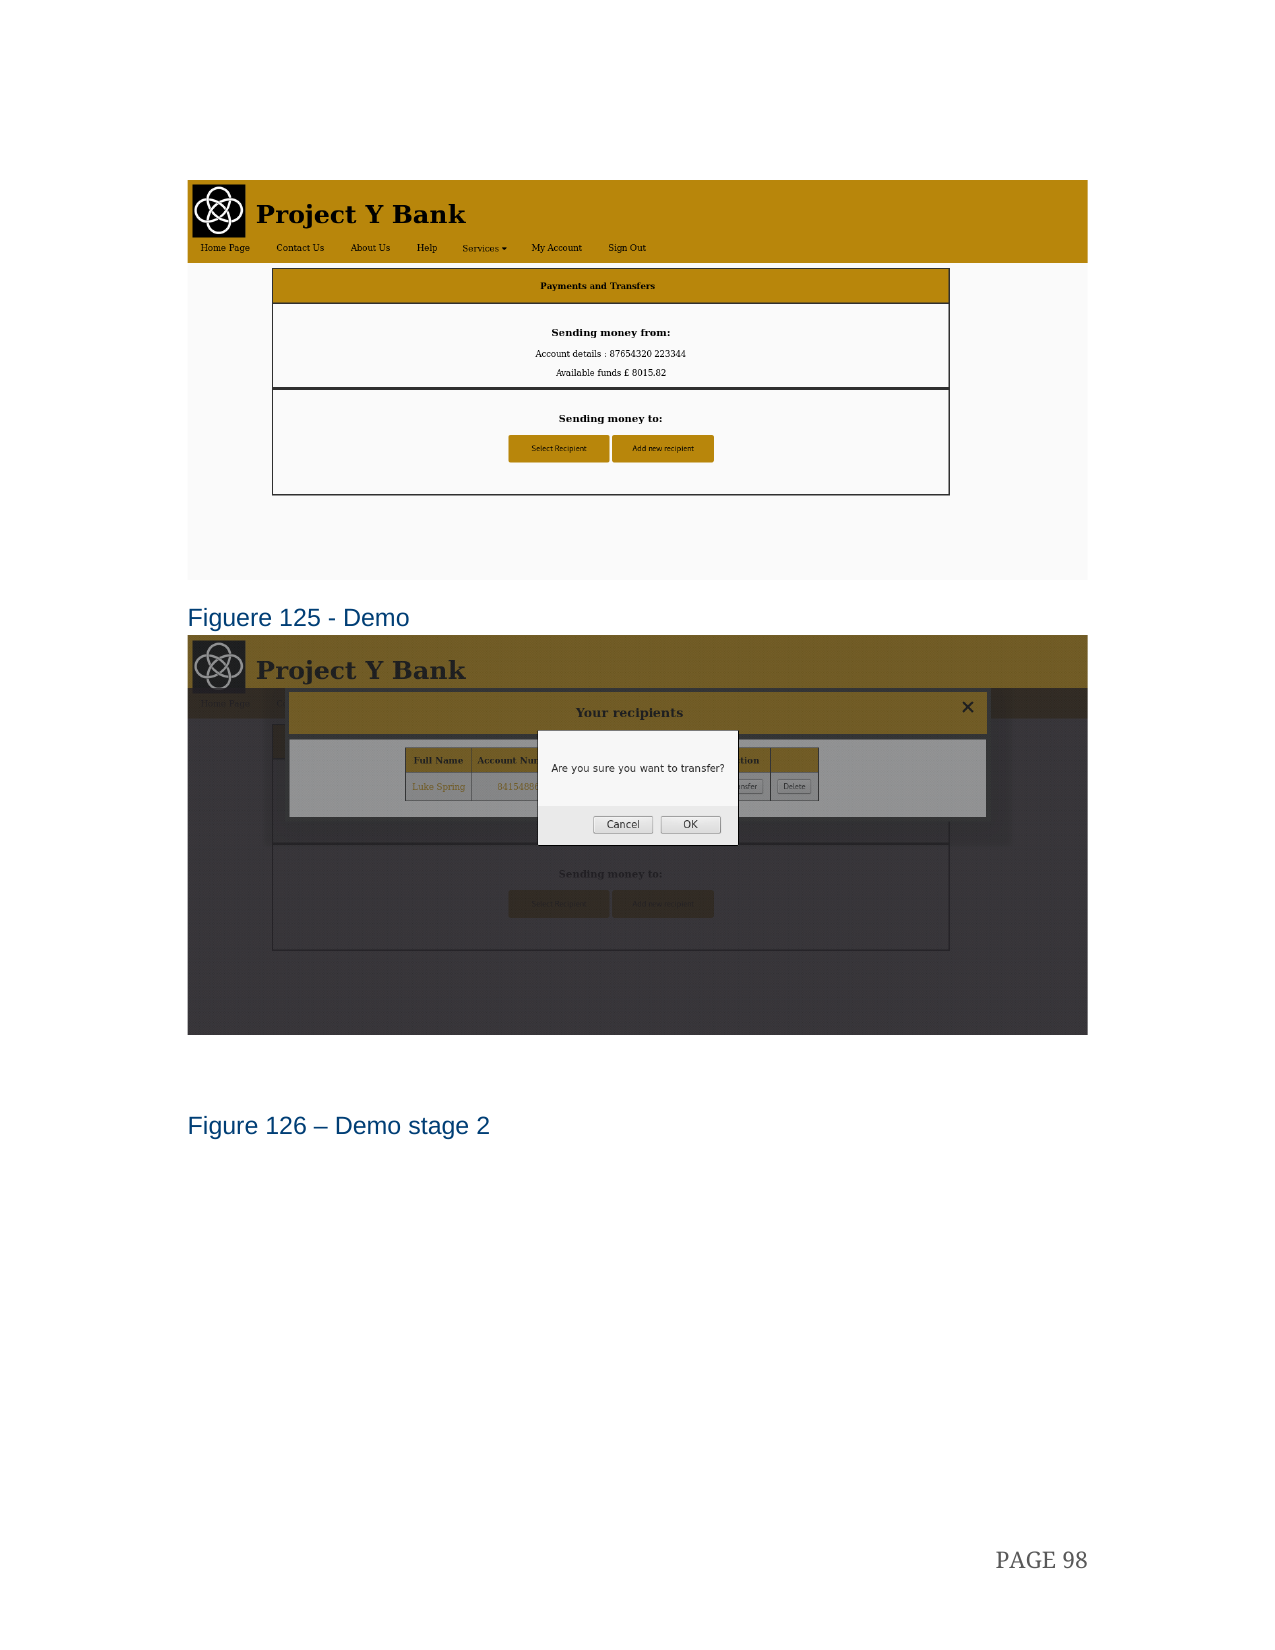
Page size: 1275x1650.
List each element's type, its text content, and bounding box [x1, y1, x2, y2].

text Figure 126 – Demo stage 2 [187, 1111, 1087, 1139]
text Figuere 125 - Demo [187, 603, 1087, 635]
picture [187, 635, 1088, 1035]
picture [187, 180, 1088, 580]
